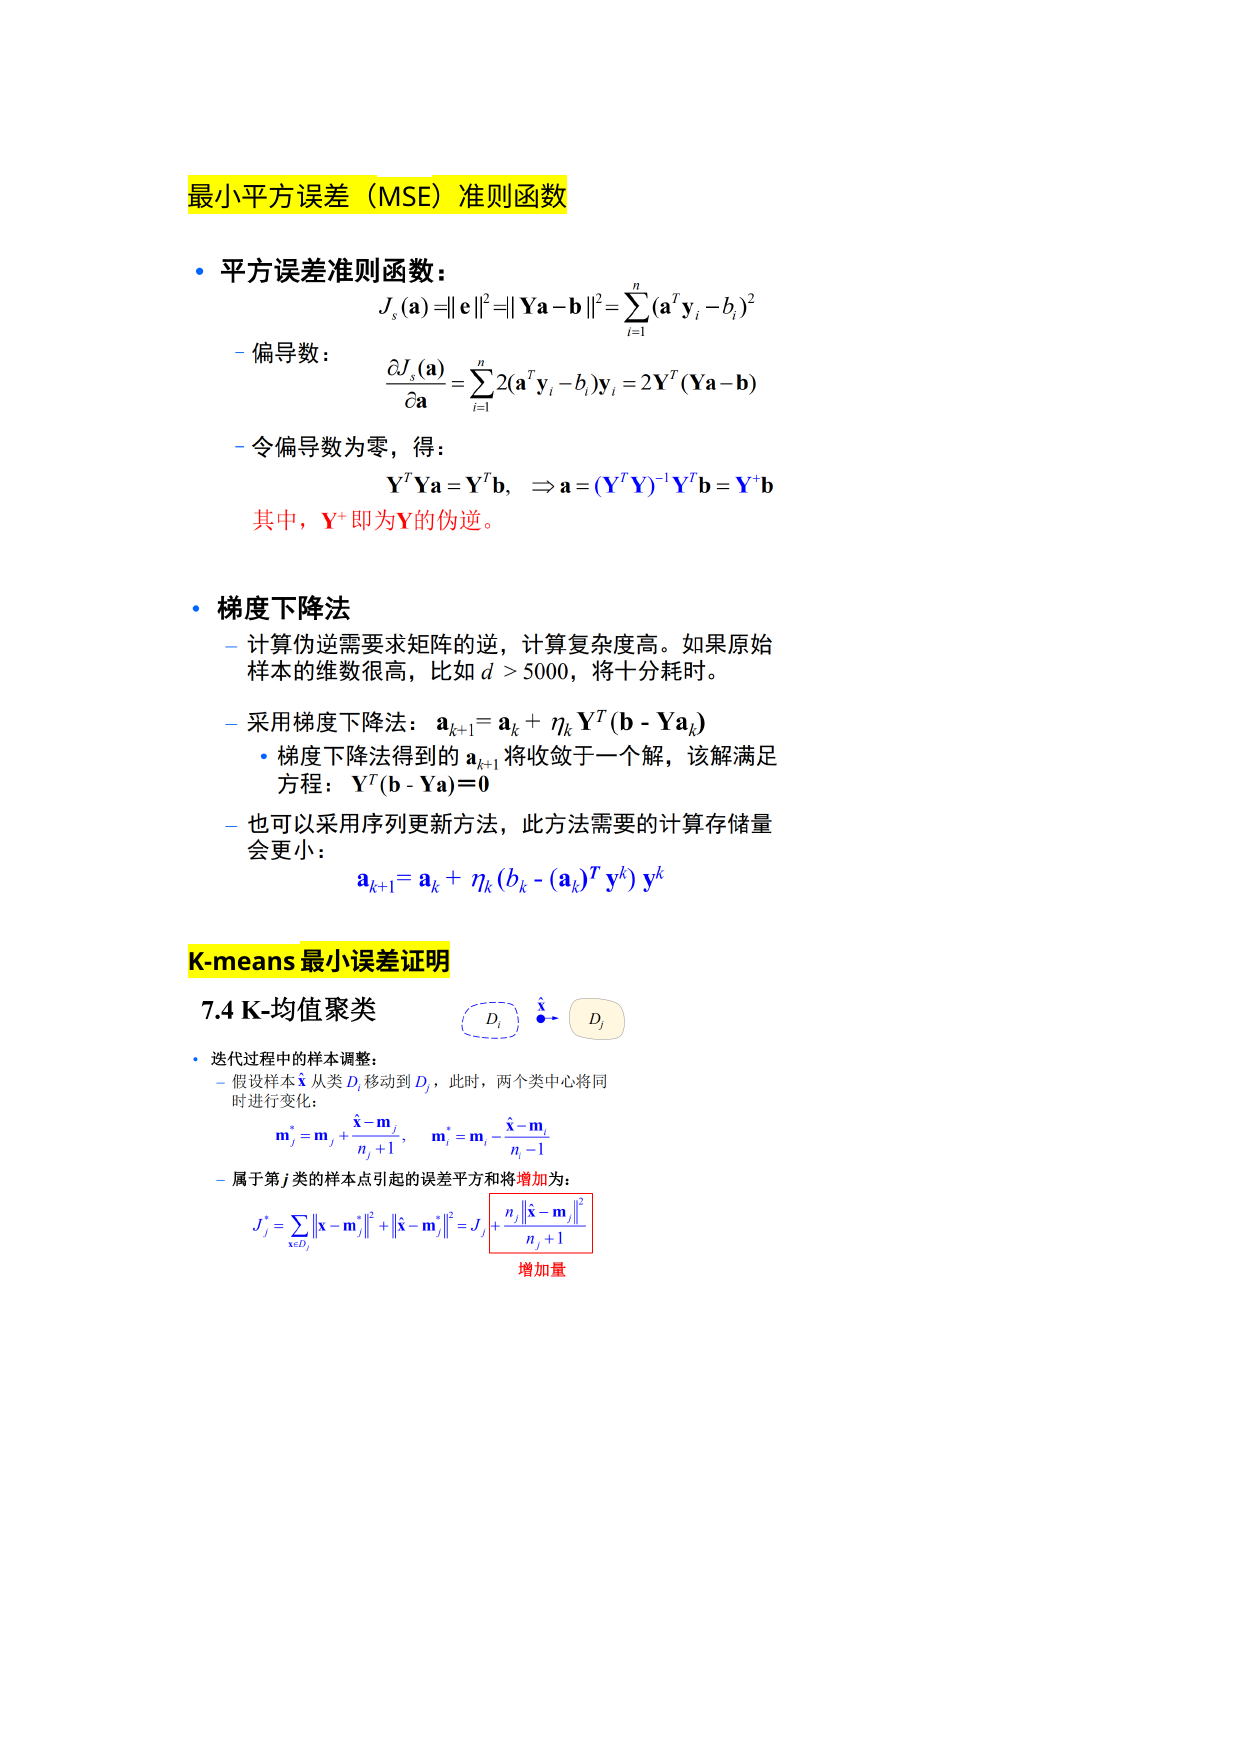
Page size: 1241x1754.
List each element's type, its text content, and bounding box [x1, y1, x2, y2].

picture [187, 586, 797, 902]
picture [187, 992, 630, 1288]
text K-means最小误差证明 [187, 927, 1053, 992]
picture [187, 246, 782, 542]
text 最小平方误差（MSE）准则函数 [187, 162, 1053, 227]
